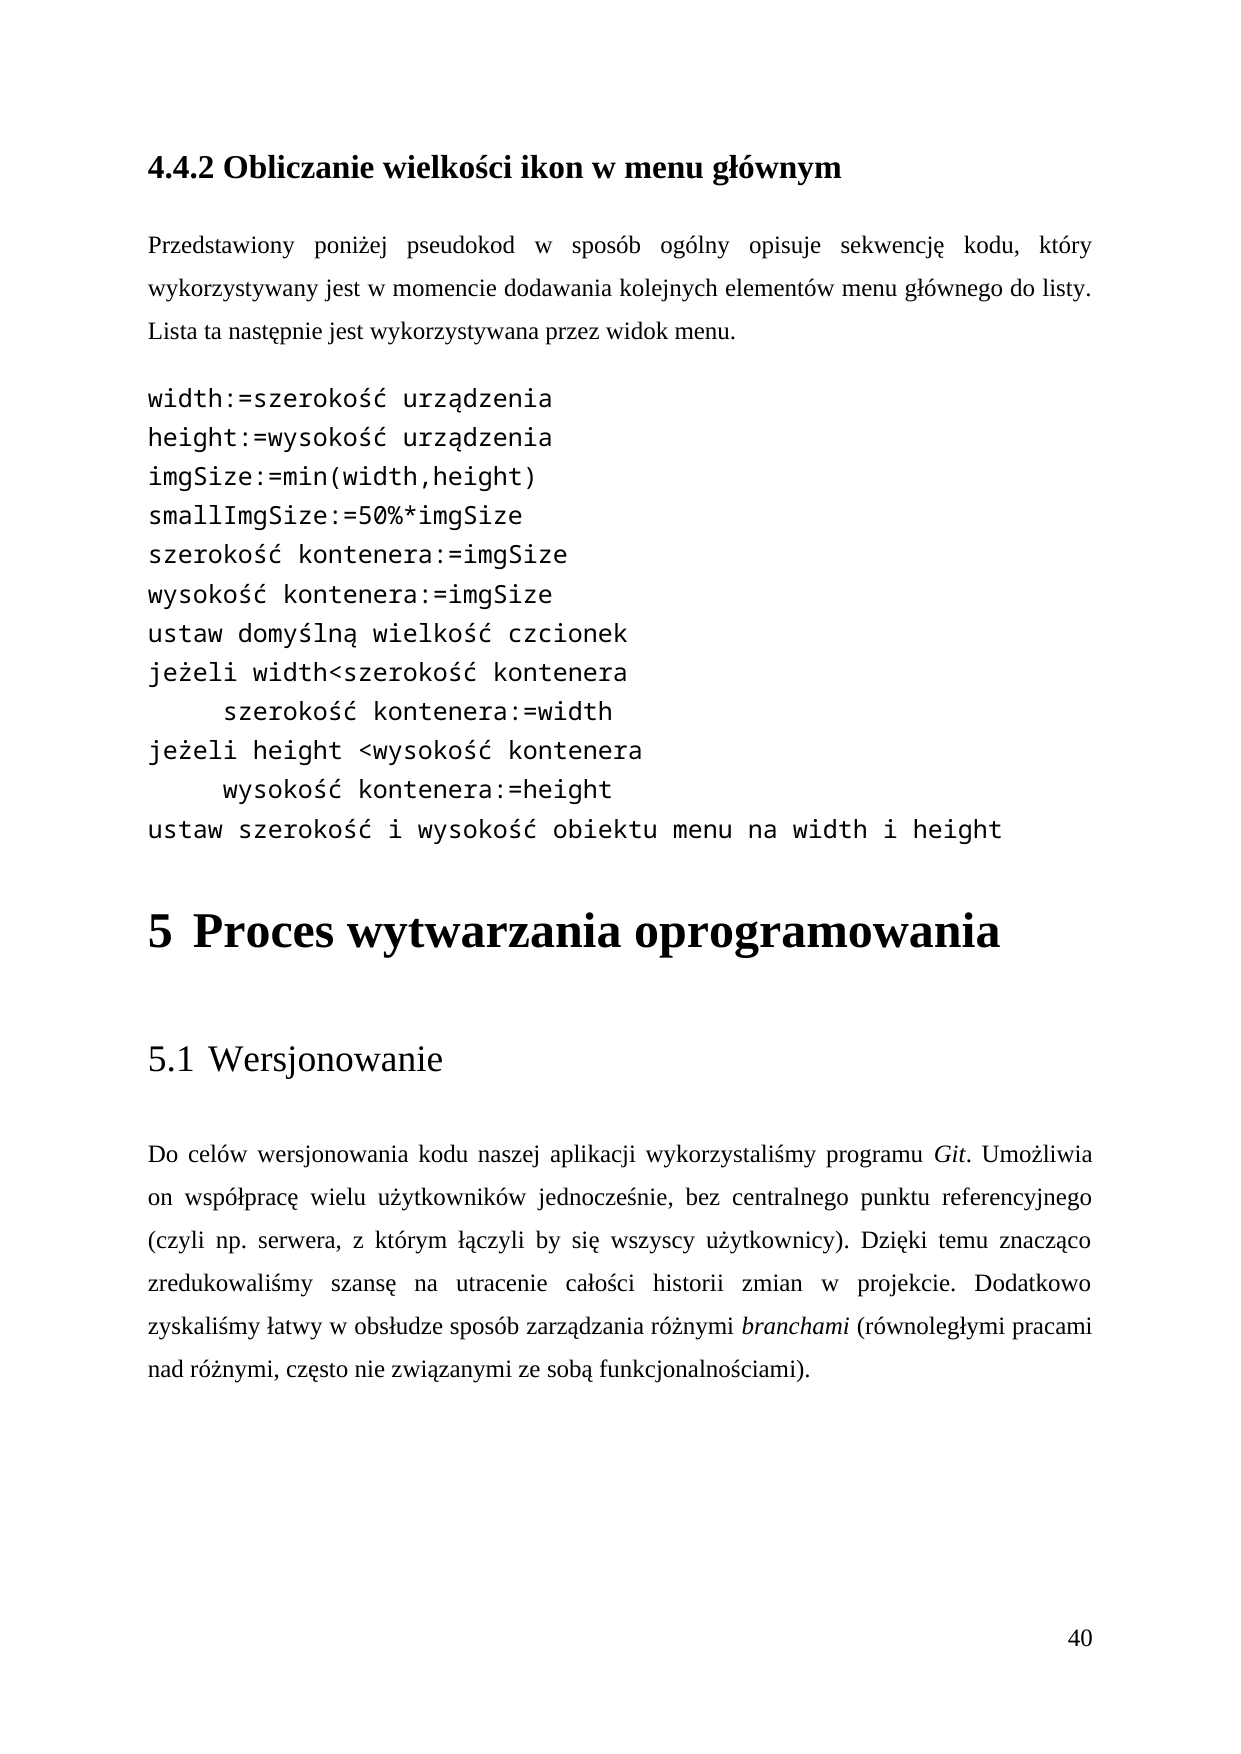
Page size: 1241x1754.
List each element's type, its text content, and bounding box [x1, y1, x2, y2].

subtitle Proces wytwarzania oprogramowania [148, 900, 1092, 958]
text Do celów wersjonowania kodu naszej aplikacji wykorzystaliśmy programu Git. Umożliwia on współpracę wielu użytkowników jednocześnie, bez centralnego punktu referencyjnego (czyli np. serwera, z którym łączyli by się wszyscy użytkownicy). Dzięki temu znacząco zredukowaliśmy szansę na utracenie całości historii zmian w projekcie. Dodatkowo zyskaliśmy łatwy w obsłudze sposób zarządzania różnymi branchami (równoległymi pracami nad różnymi, często nie związanymi ze sobą funkcjonalnościami). [148, 1139, 1092, 1383]
text Przedstawiony poniżej pseudokod w sposób ogólny opisuje sekwencję kodu, który wykorzystywany jest w momencie dodawania kolejnych elementów menu głównego do listy. Lista ta następnie jest wykorzystywana przez widok menu. [148, 230, 1092, 345]
subtitle Obliczanie wielkości ikon w menu głównym [148, 148, 1092, 186]
subtitle Wersjonowanie [148, 1037, 1092, 1080]
text width:=szerokość urządzenia height:=wysokość urządzenia imgSize:=min(width,height) smallImgSize:=50%*imgSize szerokość kontenera:=imgSize wysokość kontenera:=imgSize ustaw domyślną wielkość czcionek jeżeli width<szerokość kontenera szerokość kontenera:=width jeżeli height <wysokość kontenera wysokość kontenera:=height ustaw szerokość i wysokość obiektu menu na width i height [148, 380, 1092, 845]
